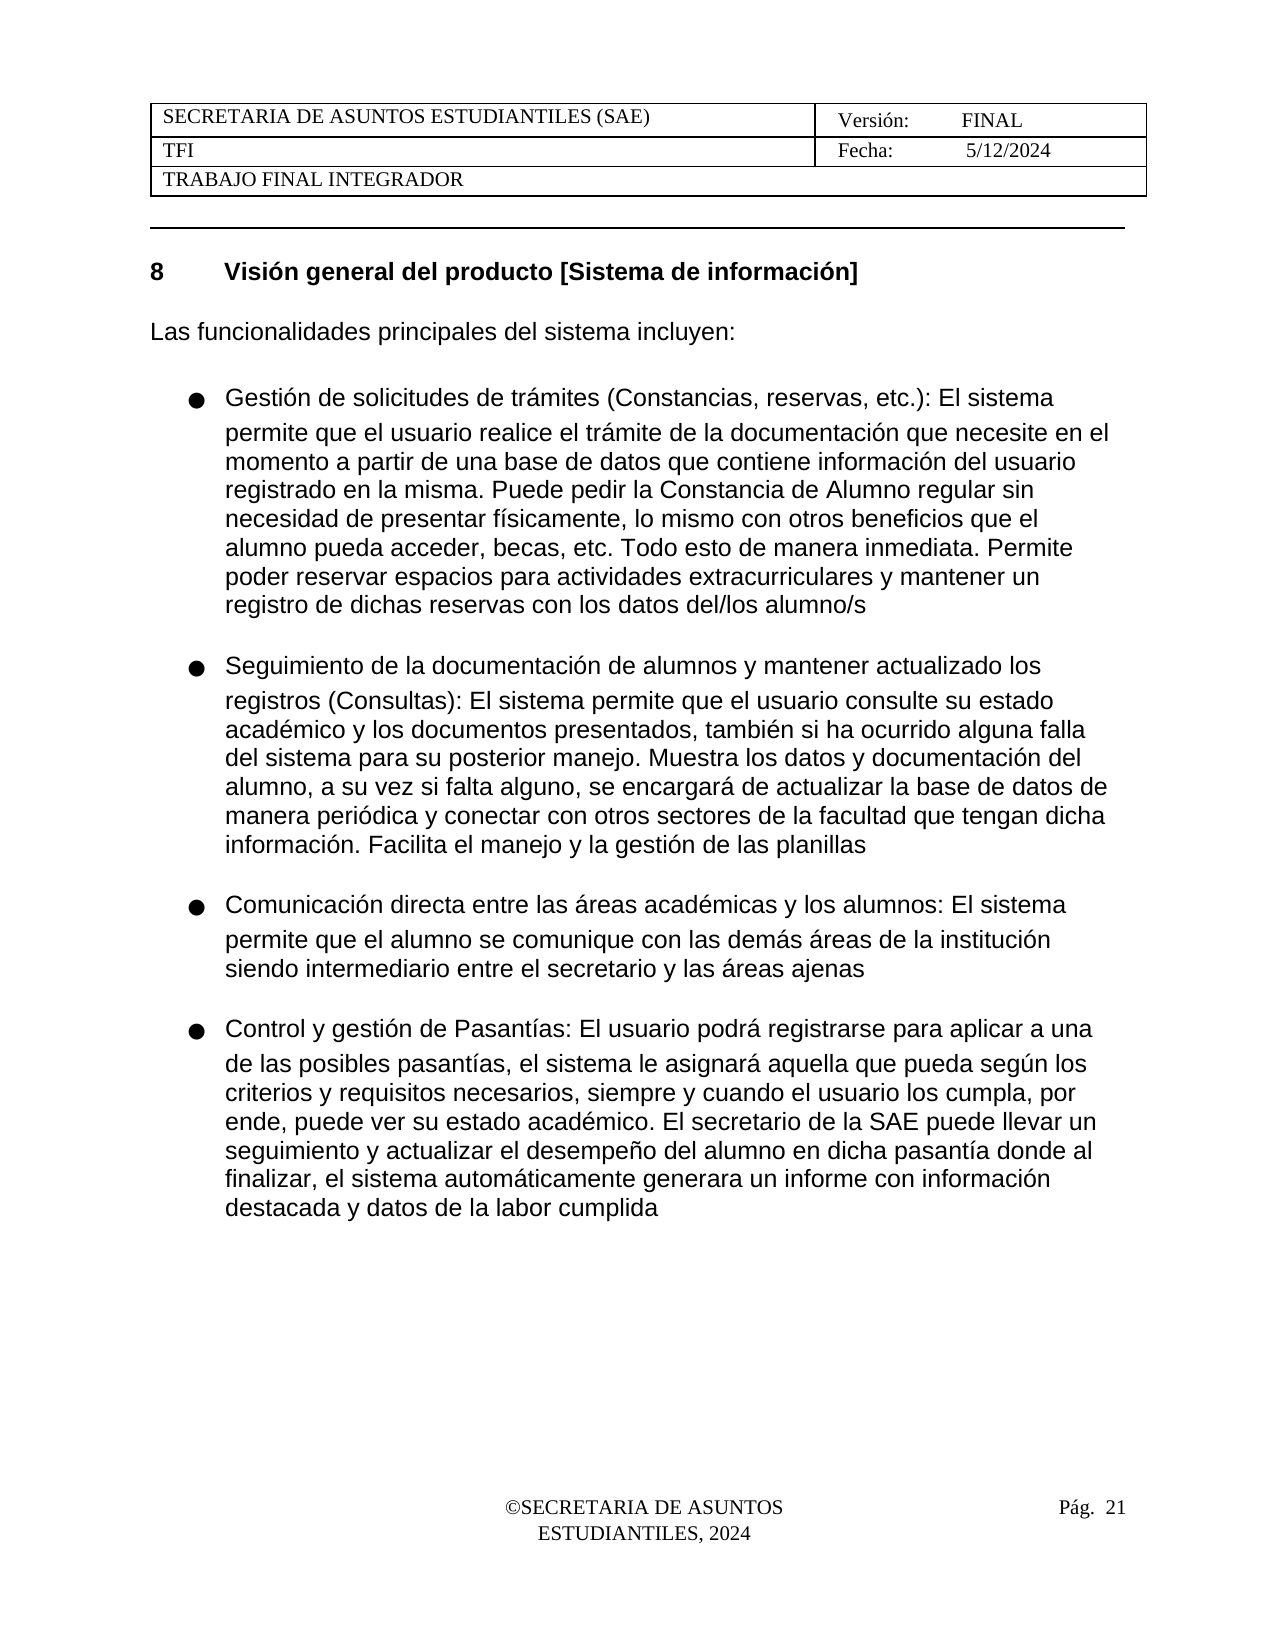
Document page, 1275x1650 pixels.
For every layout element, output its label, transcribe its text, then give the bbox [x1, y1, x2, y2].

list Seguimiento de la documentación de alumnos y mantener actualizado los registros (Consultas): El sistema permite que el usuario consulte su estado académico y los documentos presentados, también si ha ocurrido alguna falla del sistema para su posterior manejo. Muestra los datos y documentación del alumno, a su vez si falta alguno, se encargará de actualizar la base de datos de manera periódica y conectar con otros sectores de la facultad que tengan dicha información. Facilita el manejo y la gestión de las planillas [187, 643, 1125, 882]
text Las funcionalidades principales del sistema incluyen: [150, 317, 1125, 346]
list Gestión de solicitudes de trámites (Constancias, reservas, etc.): El sistema permite que el usuario realice el trámite de la documentación que necesite en el momento a partir de una base de datos que contiene información del usuario registrado en la misma. Puede pedir la Constancia de Alumno regular sin necesidad de presentar físicamente, lo mismo con otros beneficios que el alumno pueda acceder, becas, etc. Todo esto de manera inmediata. Permite poder reservar espacios para actividades extracurriculares y mantener un registro de dichas reservas con los datos del/los alumno/s [187, 375, 1125, 643]
list Control y gestión de Pasantías: El usuario podrá registrarse para aplicar a una de las posibles pasantías, el sistema le asignará aquella que pueda según los criterios y requisitos necesarios, siempre y cuando el usuario los cumpla, por ende, puede ver su estado académico. El secretario de la SAE puede llevar un seguimiento y actualizar el desempeño del alumno en dicha pasantía donde al finalizar, el sistema automáticamente generara un informe con información destacada y datos de la labor cumplida [187, 1007, 1125, 1222]
subtitle Visión general del producto [Sistema de información] [150, 257, 1125, 286]
list Comunicación directa entre las áreas académicas y los alumnos: El sistema permite que el alumno se comunique con las demás áreas de la institución siendo intermediario entre el secretario y las áreas ajenas [187, 882, 1125, 1007]
